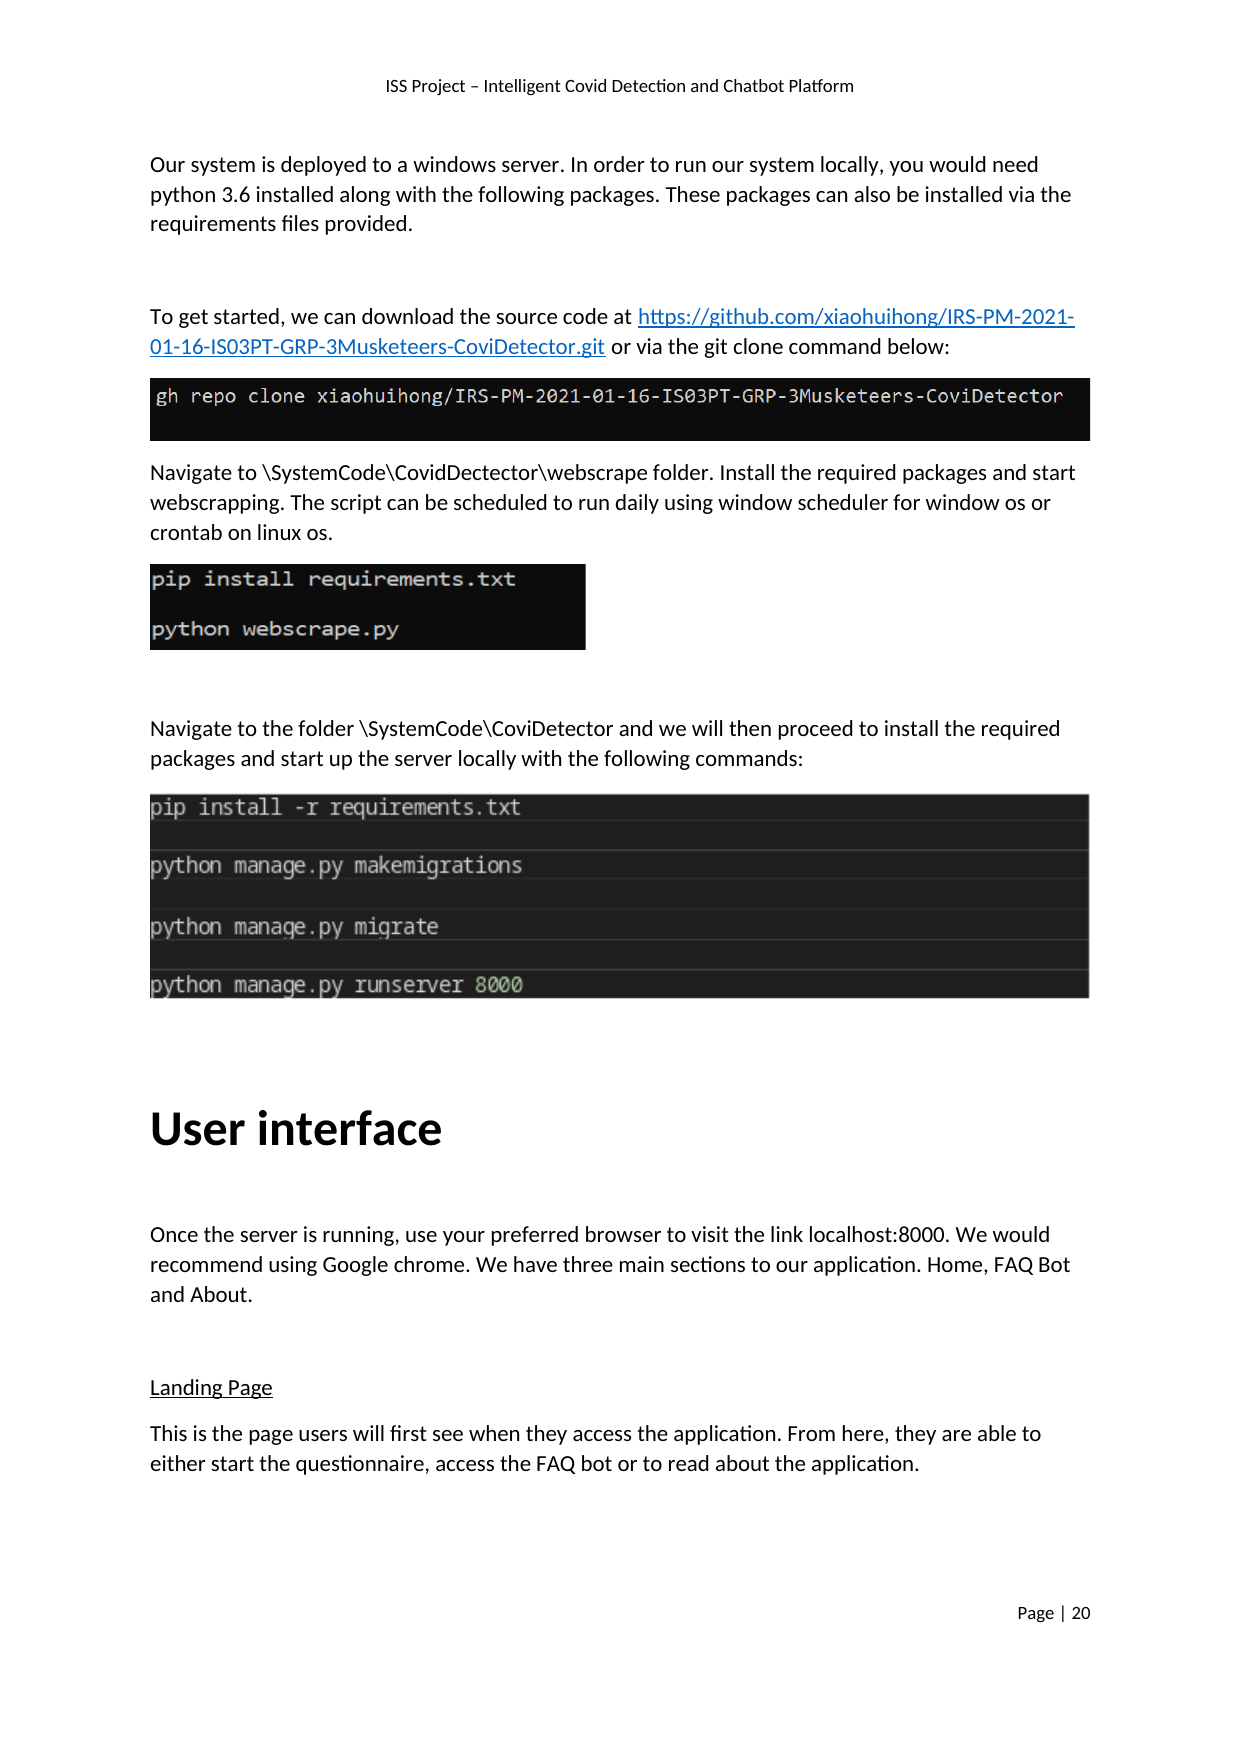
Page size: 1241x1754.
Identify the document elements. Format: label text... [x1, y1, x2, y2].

picture [150, 378, 1091, 441]
text To get started, we can download the source code at https://github.com/xiaohuihong/IRS-PM-2021-01-16-IS03PT-GRP-3Musketeers-CoviDetector.git or via the git clone command below: [150, 302, 1090, 360]
text Navigate to \SystemCode\CovidDectector\webscrape folder. Install the required packages and start webscrapping. The script can be scheduled to run daily using window scheduler for window os or crontab on linux os. [150, 458, 1090, 546]
text Our system is deployed to a windows server. In order to run our system locally, you would need python 3.6 installed along with the following packages. These packages can also be installed via the requirements files provided. [150, 150, 1090, 237]
text Once the server is running, use your preferred browser to visit the link localhost:8000. We would recommend using Google chrome. We have three main sections to our application. Home, FAQ Bot and About. [150, 1221, 1090, 1308]
text This is the page users will first see when they access the application. From here, they are able to either start the questionnaire, access the FAQ bot or to read about the application. [150, 1419, 1090, 1477]
text Navigate to the folder \SystemCode\CoviDetector and we will then proceed to install the required packages and start up the server locally with the following commands: [150, 714, 1090, 772]
picture [150, 564, 586, 650]
